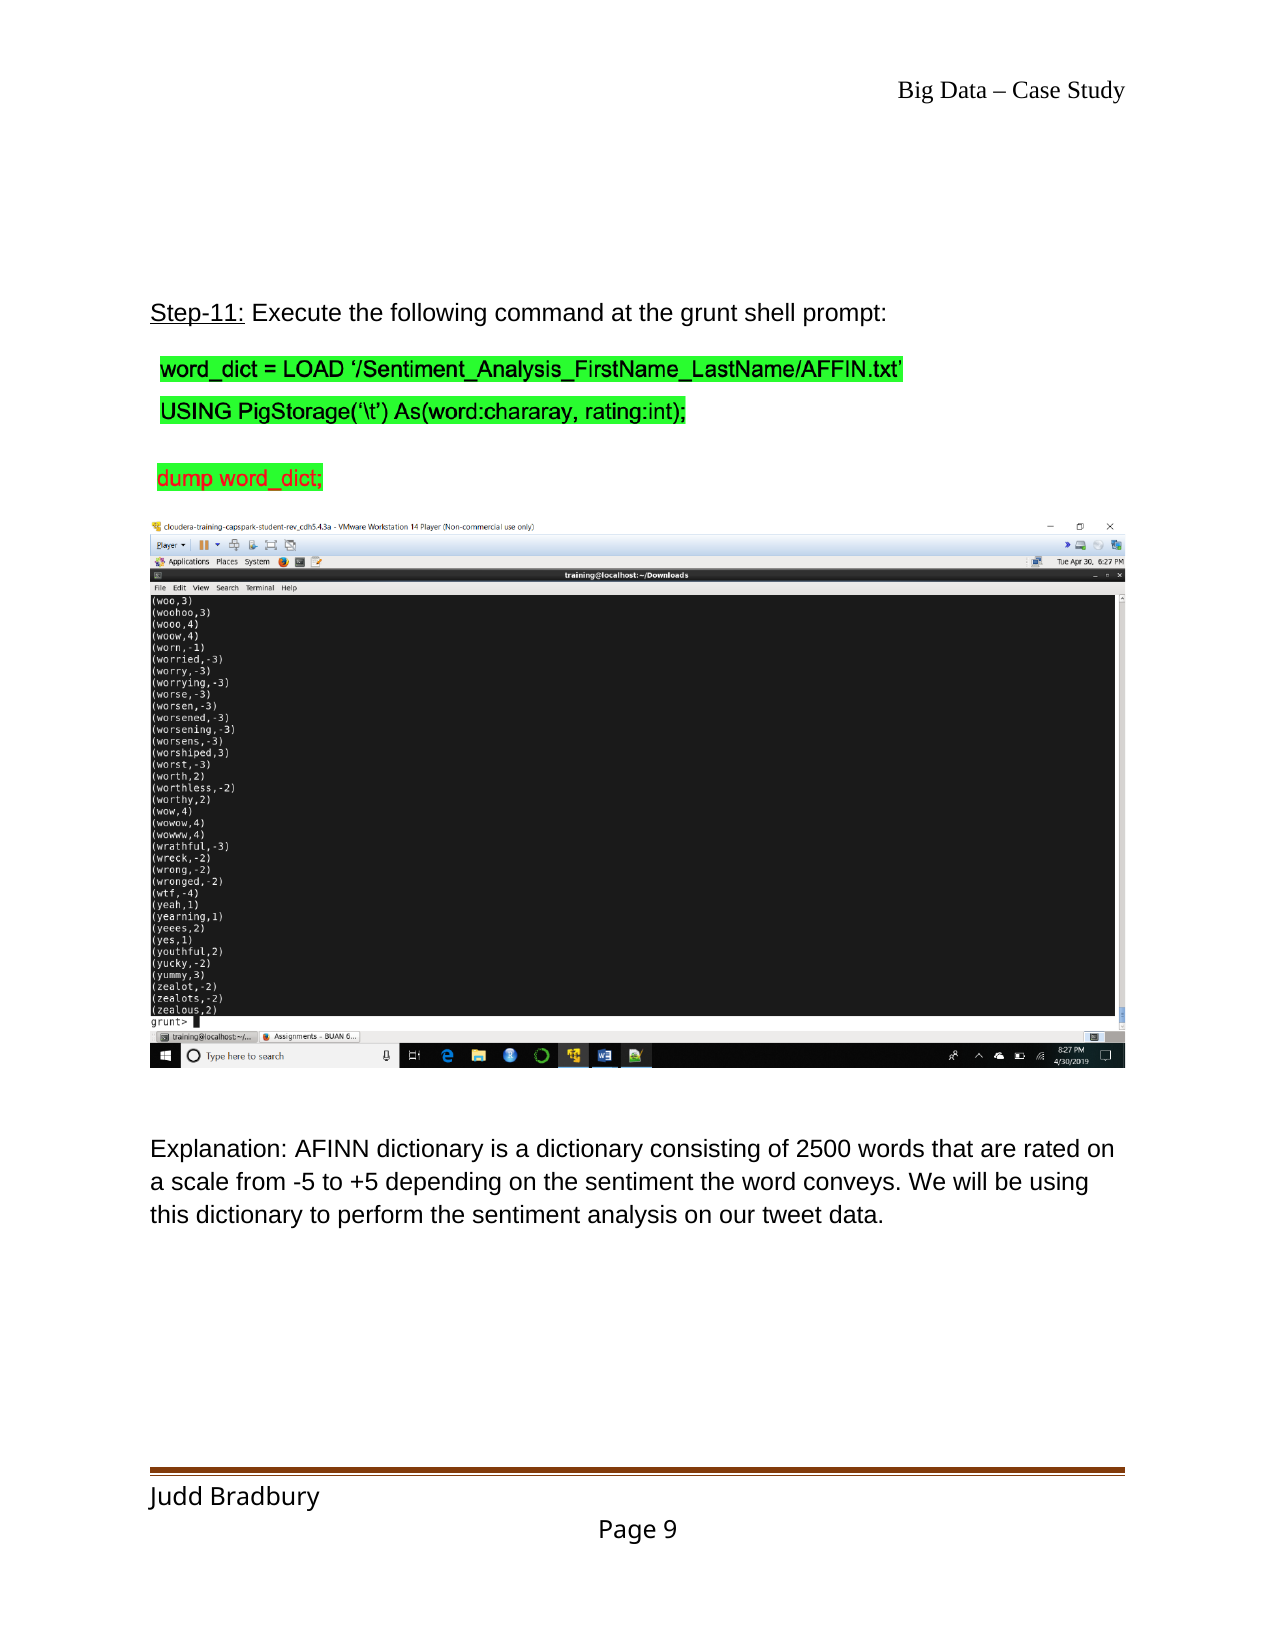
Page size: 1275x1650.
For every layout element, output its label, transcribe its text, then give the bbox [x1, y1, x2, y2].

text Step-11: Execute the following command at the grunt shell prompt: [150, 298, 1125, 327]
text Explanation: AFINN dictionary is a dictionary consisting of 2500 words that are rated on a scale from -5 to +5 depending on the sentiment the word conveys. We will be using this dictionary to perform the sentiment analysis on our tweet data. [150, 1134, 1125, 1229]
picture [150, 448, 1125, 506]
picture [150, 343, 1125, 444]
picture [150, 519, 1125, 1068]
